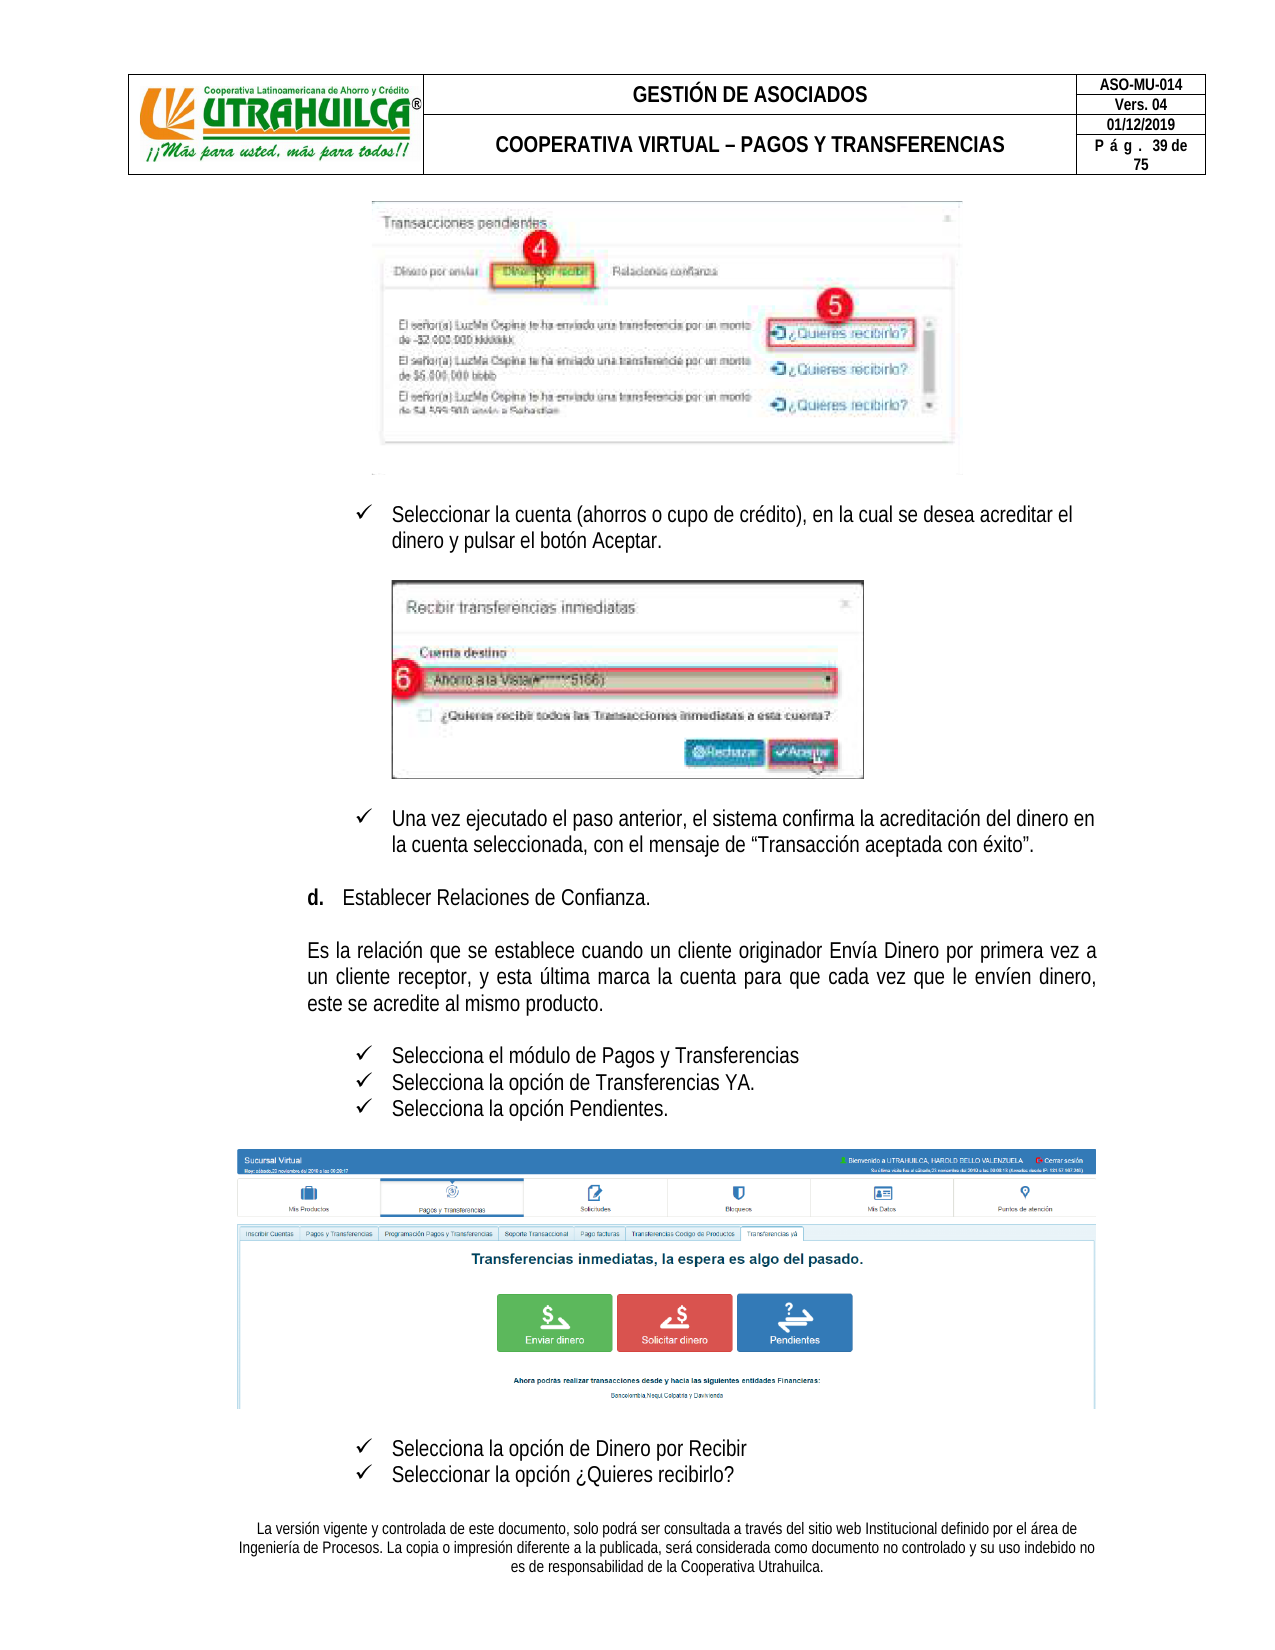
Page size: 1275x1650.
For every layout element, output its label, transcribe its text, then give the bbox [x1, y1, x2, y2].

picture [236, 1147, 1096, 1409]
list Selecciona la opción de Transferencias YA. [354, 1068, 1098, 1095]
list Seleccionar la opción ¿Quieres recibirlo? [354, 1461, 1098, 1487]
list Selecciona la opción Pendientes. [354, 1095, 1098, 1121]
list Seleccionar la cuenta (ahorros o cupo de crédito), en la cual se desea acreditar el dinero y pulsar el botón Aceptar. [354, 501, 1098, 554]
list Establecer Relaciones de Confianza. [307, 884, 1098, 910]
list Selecciona la opción de Dinero por Recibir [354, 1435, 1098, 1461]
list Selecciona el módulo de Pagos y Transferencias [354, 1042, 1098, 1068]
text Es la relación que se establece cuando un cliente originador Envía Dinero por primera vez a un cliente receptor, y esta última marca la cuenta para que cada vez que le envíen dinero, este se acredite al mismo producto. [307, 937, 1098, 1016]
picture [391, 580, 864, 779]
picture [139, 86, 422, 162]
list Una vez ejecutado el paso anterior, el sistema confirma la acreditación del dinero en la cuenta seleccionada, con el mensaje de “Transacción aceptada con éxito”. [354, 805, 1098, 858]
picture [371, 201, 963, 475]
